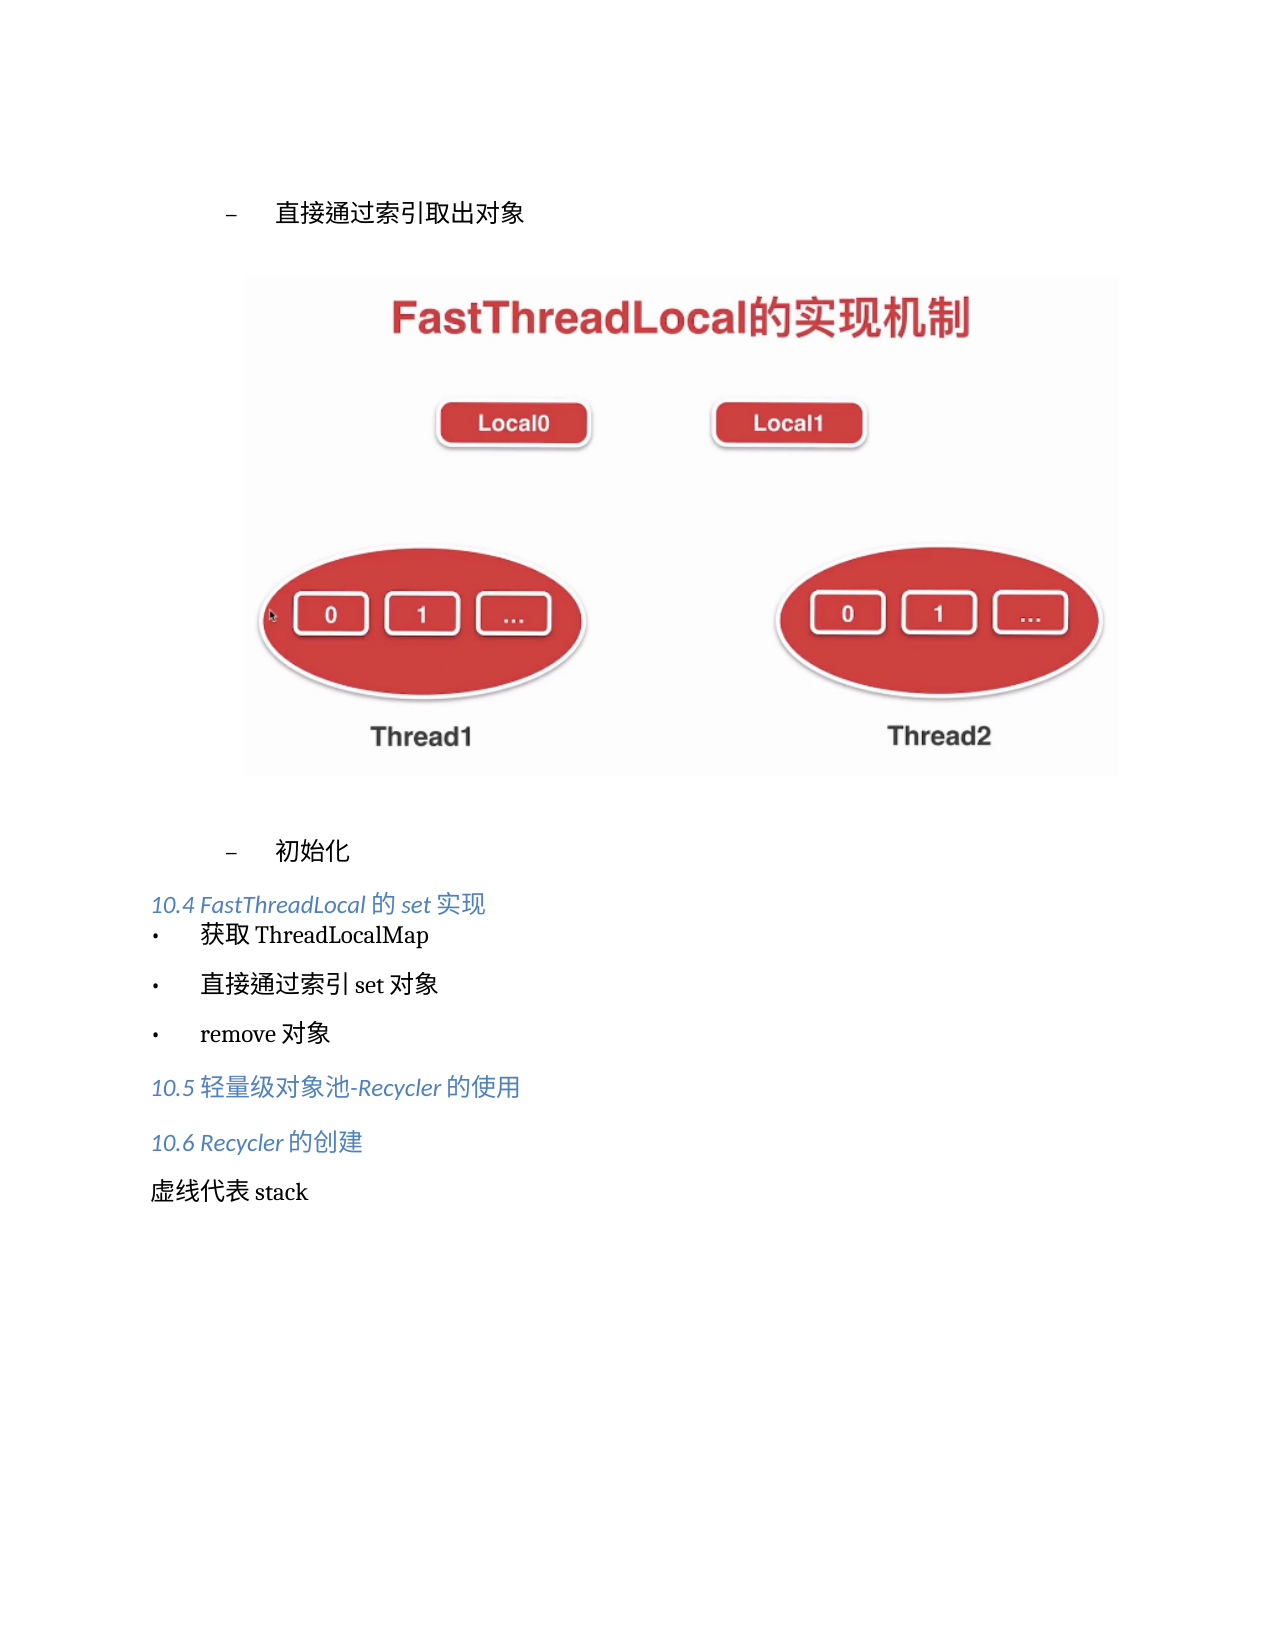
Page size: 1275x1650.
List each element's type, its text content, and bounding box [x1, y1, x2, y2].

text 虚线代表stack [150, 1178, 1125, 1206]
list 初始化 [225, 837, 1125, 866]
subtitle 10.4 FastThreadLocal的set实现 [150, 887, 1125, 921]
subtitle 10.6 Recycler的创建 [150, 1125, 1125, 1159]
list 获取ThreadLocalMap [150, 921, 1125, 950]
list 直接通过索引取出对象 [225, 199, 1125, 228]
list 直接通过索引set对象 [150, 971, 1125, 999]
picture [243, 277, 1119, 776]
list remove对象 [150, 1020, 1125, 1049]
subtitle 10.5 轻量级对象池-Recycler的使用 [150, 1070, 1125, 1104]
